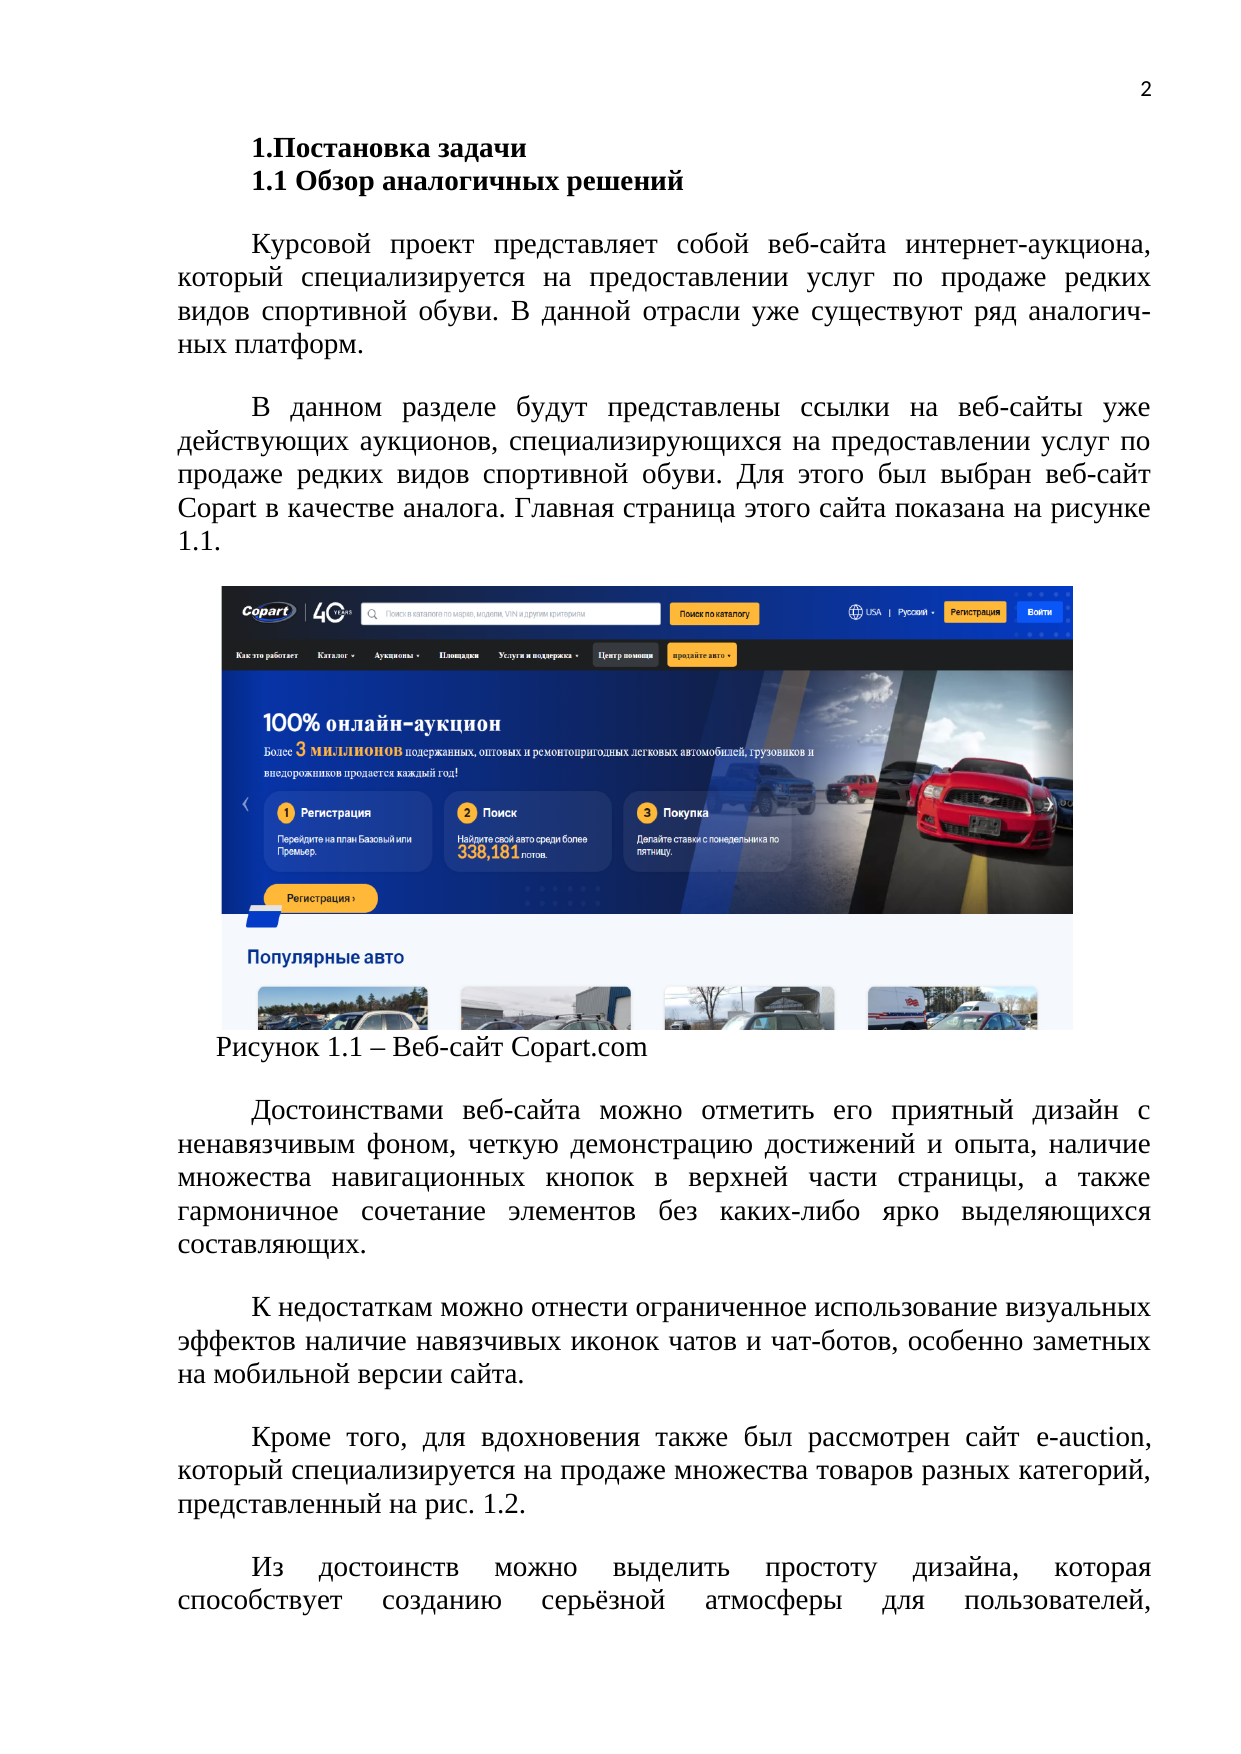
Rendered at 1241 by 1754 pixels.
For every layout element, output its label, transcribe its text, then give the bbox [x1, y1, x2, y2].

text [177, 1549, 1152, 1616]
subtitle 1.Постановка задачи [177, 130, 1152, 163]
text В данном разделе будут представлены ссылки на веб-сайты уже действующих аукционов, специализирующихся на предоставлении услуг по продаже редких видов спортивной обуви. Для этого был выбран веб-сайт Copart в качестве аналога. Главная страница этого сайта показана на рисунке 1.1. [177, 389, 1152, 557]
text Кроме того, для вдохновения также был рассмотрен сайт e-auction, который специализируется на продаже множества товаров разных категорий, представленный на рис. 1.2. [177, 1419, 1152, 1519]
text Курсовой проект представляет собой веб-сайта интернет-аукциона, который специализируется на предоставлении услуг по продаже редких видов спортивной обуви. В данной отрасли уже существуют ряд аналогич-ных платформ. [177, 226, 1152, 360]
text Достоинствами веб-сайта можно отметить его приятный дизайн с ненавязчивым фоном, четкую демонстрацию достижений и опыта, наличие множества навигационных кнопок в верхней части страницы, а также гармоничное сочетание элементов без каких-либо ярко выделяющихся составляющих. [177, 1092, 1152, 1260]
subtitle 1.1 Обзор аналогичных решений [177, 163, 1152, 197]
text Рисунок 1.1 – Веб-сайт Copart.com [142, 1029, 1152, 1063]
text К недостаткам можно отнести ограниченное использование визуальных эффектов наличие навязчивых иконок чатов и чат-ботов, особенно заметных на мобильной версии сайта. [177, 1289, 1152, 1390]
picture [221, 586, 1073, 1030]
